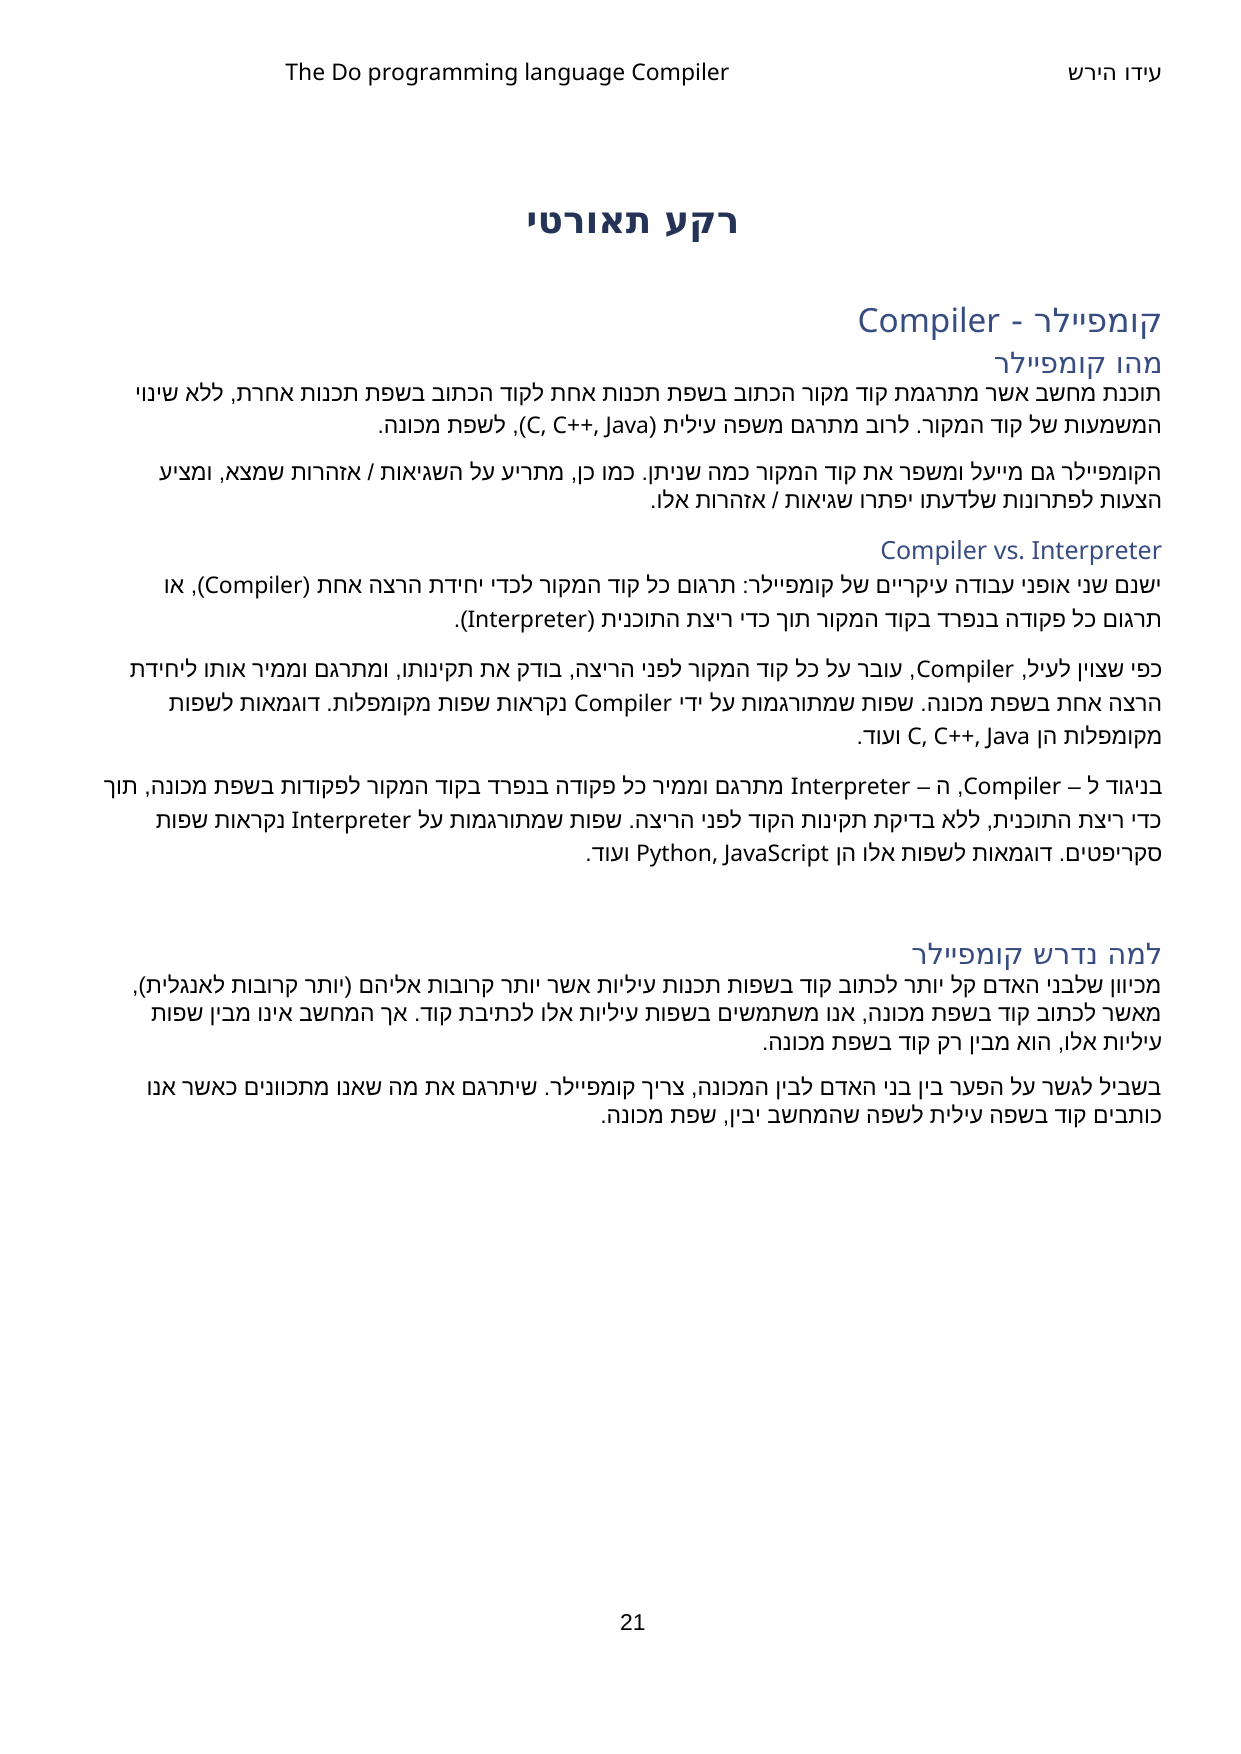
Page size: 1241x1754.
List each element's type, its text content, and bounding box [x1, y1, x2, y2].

subtitle רקע תאורטי [103, 198, 1162, 242]
subtitle למה נדרש קומפיילר [103, 938, 1162, 972]
subtitle קומפיילר - Compiler [103, 297, 1162, 342]
text תוכנת מחשב אשר מתרגמת קוד מקור הכתוב בשפת תכנות אחת לקוד הכתוב בשפת תכנות אחרת, ללא שינוי המשמעות של קוד המקור. לרוב מתרגם משפה עילית (C, C++, Java), לשפת מכונה. [103, 380, 1162, 440]
text כפי שצוין לעיל, Compiler, עובר על כל קוד המקור לפני הריצה, בודק את תקינותו, ומתרגם וממיר אותו ליחידת הרצה אחת בשפת מכונה. שפות שמתורגמות על ידי Compiler נקראות שפות מקומפלות. דוגמאות לשפות מקומפלות הן C, C++, Java ועוד. [103, 653, 1162, 751]
text בניגוד ל – Compiler, ה – Interpreter מתרגם וממיר כל פקודה בנפרד בקוד המקור לפקודות בשפת מכונה, תוך כדי ריצת התוכנית, ללא בדיקת תקינות הקוד לפני הריצה. שפות שמתורגמות על Interpreter נקראות שפות סקריפטים. דוגמאות לשפות אלו הן Python, JavaScript ועוד. [103, 770, 1162, 868]
text ישנם שני אופני עבודה עיקריים של קומפיילר: תרגום כל קוד המקור לכדי יחידת הרצה אחת (Compiler), או תרגום כל פקודה בנפרד בקוד המקור תוך כדי ריצת התוכנית (Interpreter). [103, 569, 1162, 634]
text הקומפיילר גם מייעל ומשפר את קוד המקור כמה שניתן. כמו כן, מתריע על השגיאות / אזהרות שמצא, ומציע הצעות לפתרונות שלדעתו יפתרו שגיאות / אזהרות אלו. [103, 459, 1162, 514]
subtitle מהו קומפיילר [103, 346, 1162, 380]
text מכיוון שלבני האדם קל יותר לכתוב קוד בשפות תכנות עיליות אשר יותר קרובות אליהם (יותר קרובות לאנגלית), מאשר לכתוב קוד בשפת מכונה, אנו משתמשים בשפות עיליות אלו לכתיבת קוד. אך המחשב אינו מבין שפות עיליות אלו, הוא מבין רק קוד בשפת מכונה. [103, 972, 1162, 1055]
subtitle Compiler vs. Interpreter [103, 533, 1162, 567]
text בשביל לגשר על הפער בין בני האדם לבין המכונה, צריך קומפיילר. שיתרגם את מה שאנו מתכוונים כאשר אנו כותבים קוד בשפה עילית לשפה שהמחשב יבין, שפת מכונה. [103, 1074, 1162, 1128]
